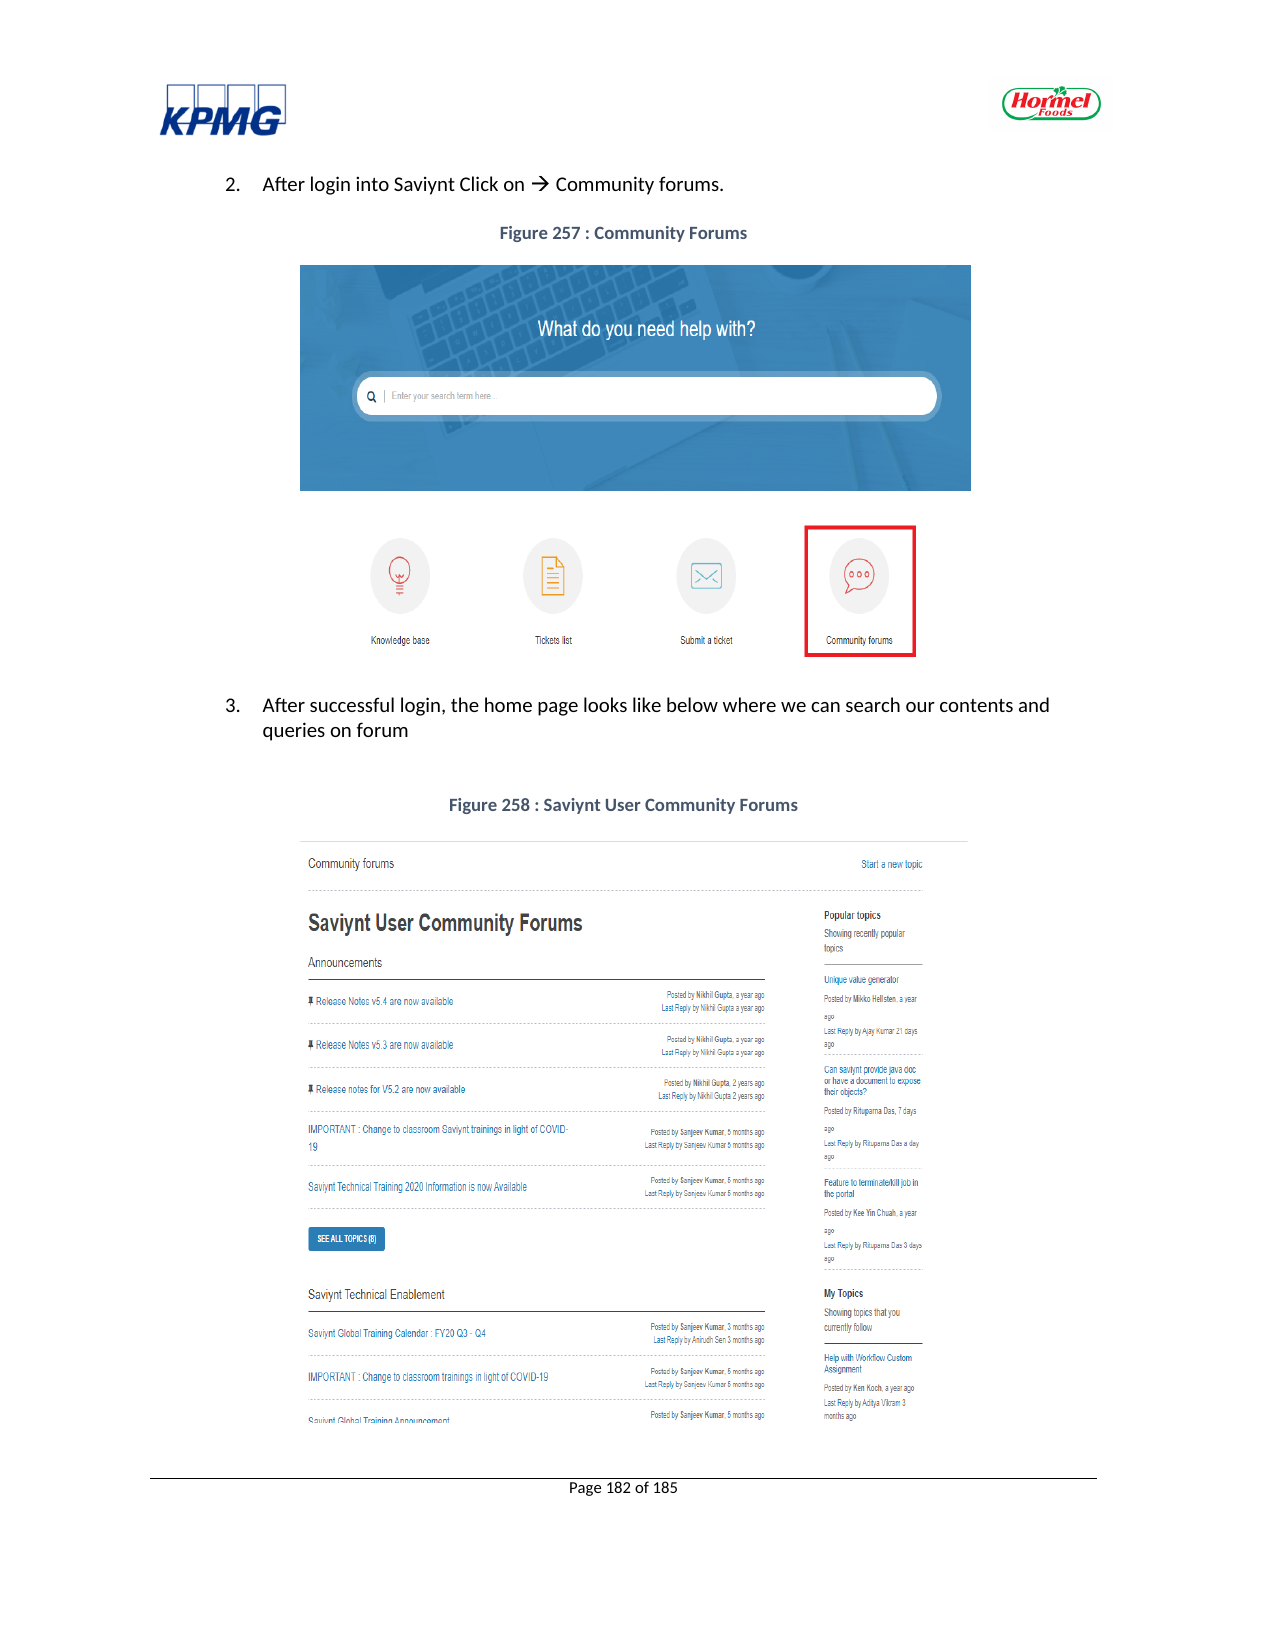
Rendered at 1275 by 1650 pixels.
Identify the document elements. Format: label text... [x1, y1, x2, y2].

list After successful login, the home page looks like below where we can search our contents and queries on forum [225, 692, 1097, 743]
picture [150, 75, 302, 146]
list After login into Saviynt Click on Community forums. [225, 171, 1097, 196]
text Figure 258 : Saviynt User Community Forums [150, 793, 1097, 816]
picture [988, 77, 1114, 140]
picture [300, 837, 968, 1423]
text Figure 257 : Community Forums [150, 222, 1097, 244]
picture [300, 265, 972, 667]
